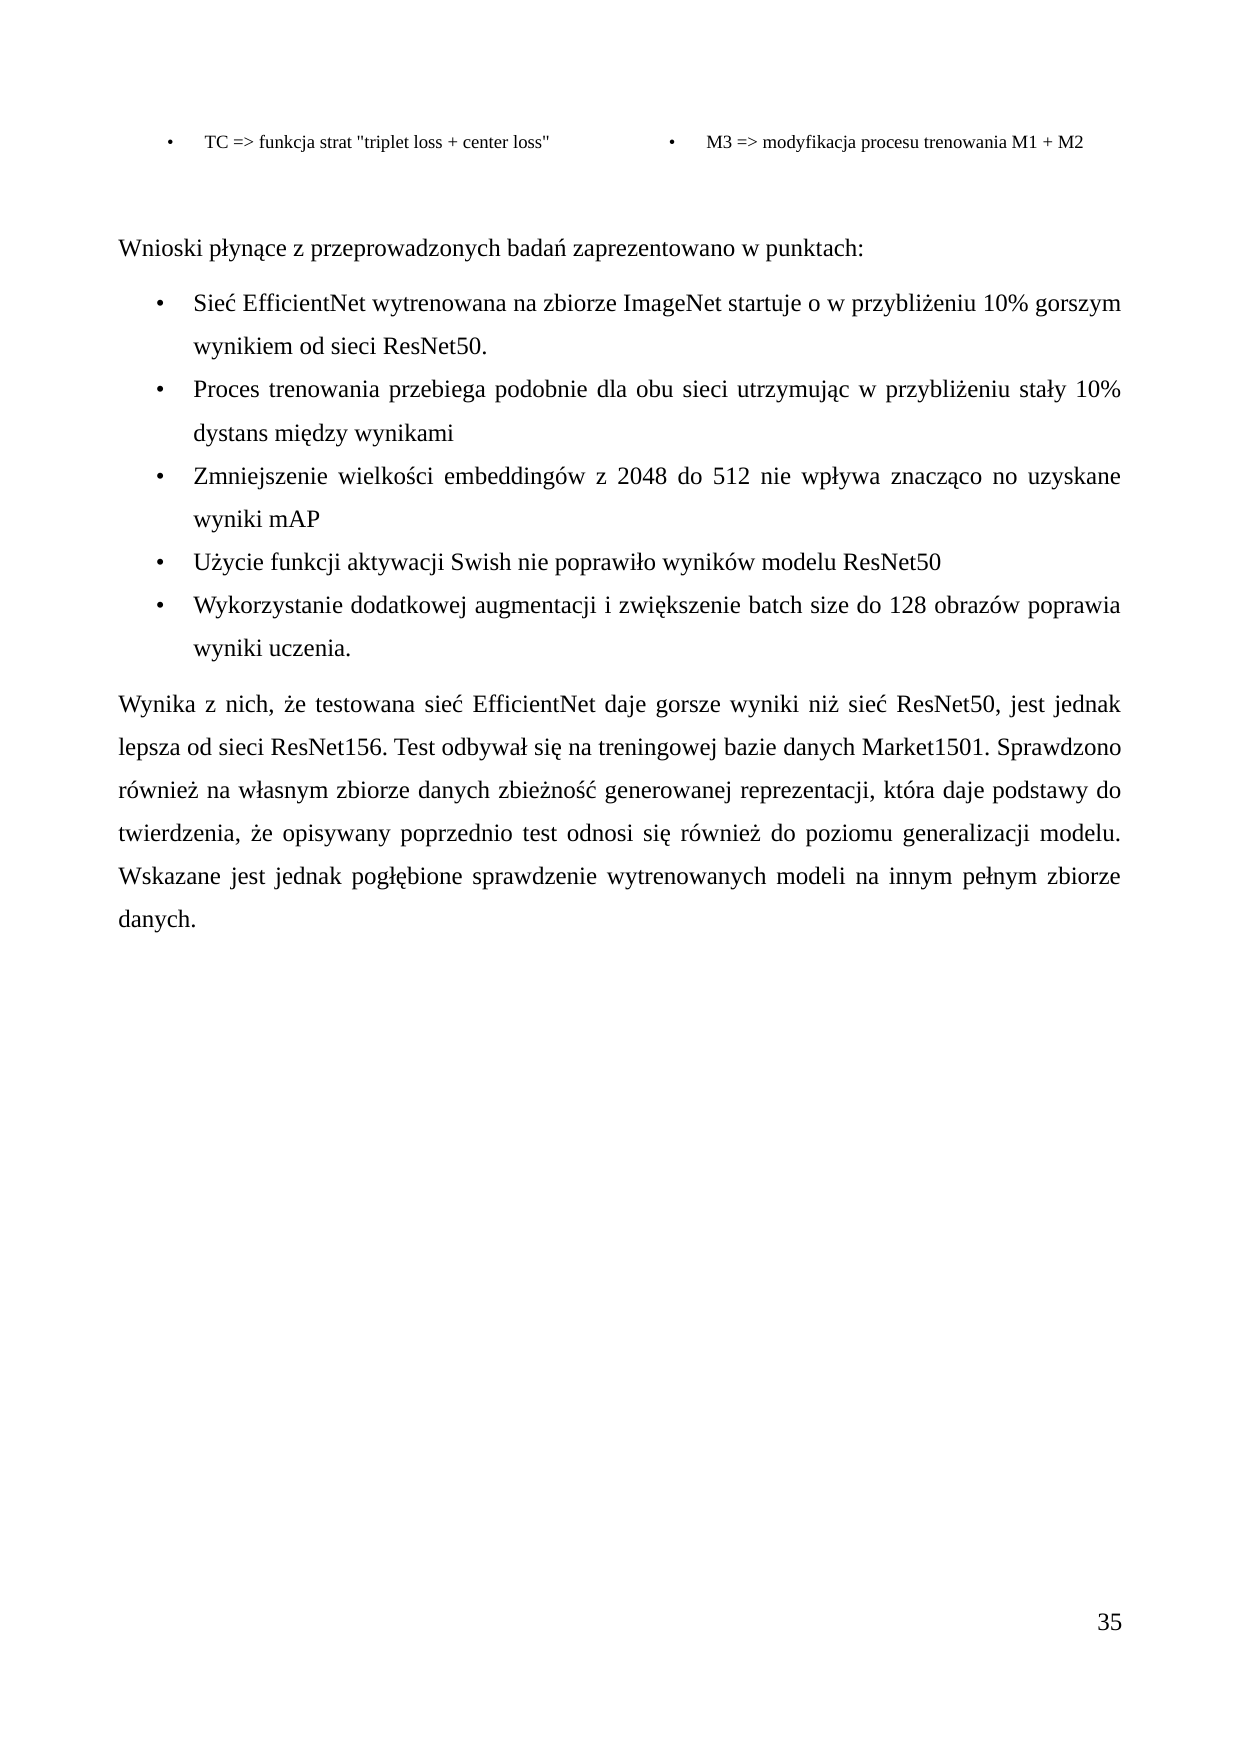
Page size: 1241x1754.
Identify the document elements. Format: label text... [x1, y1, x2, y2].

text Wnioski płynące z przeprowadzonych badań zaprezentowano w punktach: [118, 233, 1122, 261]
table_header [620, 118, 1121, 220]
list Wykorzystanie dodatkowej augmentacji i zwiększenie batch size do 128 obrazów poprawia wyniki uczenia. [156, 590, 1122, 662]
list Sieć EfficientNet wytrenowana na zbiorze ImageNet startuje o w przybliżeniu 10% gorszym wynikiem od sieci ResNet50. [156, 288, 1122, 360]
list Zmniejszenie wielkości embeddingów z 2048 do 512 nie wpływa znacząco no uzyskane wyniki mAP [156, 461, 1122, 533]
list Użycie funkcji aktywacji Swish nie poprawiło wyników modelu ResNet50 [156, 547, 1122, 576]
list Proces trenowania przebiega podobnie dla obu sieci utrzymując w przybliżeniu stały 10% dystans między wynikami [156, 374, 1122, 446]
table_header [118, 118, 620, 220]
text Wynika z nich, że testowana sieć EfficientNet daje gorsze wyniki niż sieć ResNet50, jest jednak lepsza od sieci ResNet156. Test odbywał się na treningowej bazie danych Market1501. Sprawdzono również na własnym zbiorze danych zbieżność generowanej reprezentacji, która daje podstawy do twierdzenia, że opisywany poprzednio test odnosi się również do poziomu generalizacji modelu. Wskazane jest jednak pogłębione sprawdzenie wytrenowanych modeli na innym pełnym zbiorze danych. [118, 689, 1122, 933]
